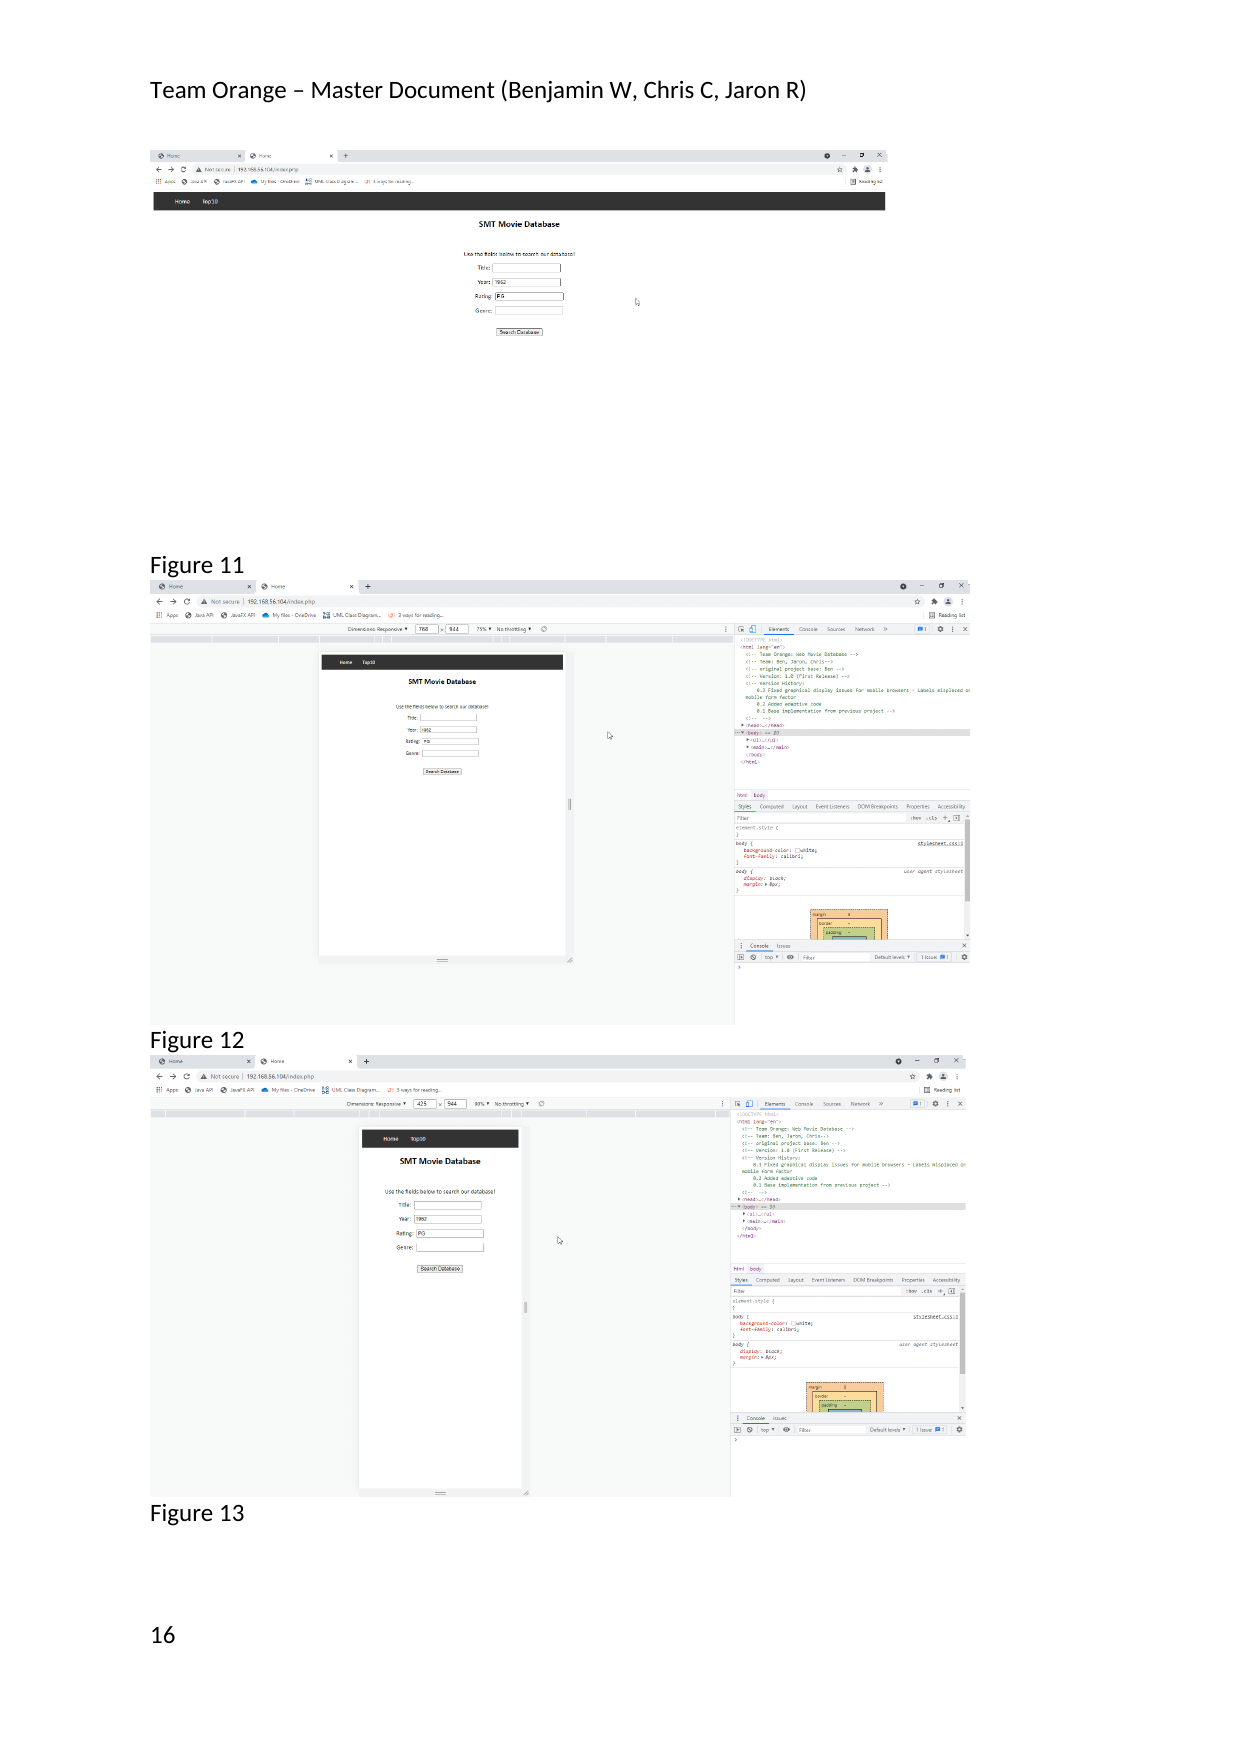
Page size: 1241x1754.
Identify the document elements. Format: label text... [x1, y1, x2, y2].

picture [150, 150, 888, 550]
picture [150, 1055, 966, 1497]
picture [150, 580, 971, 1025]
